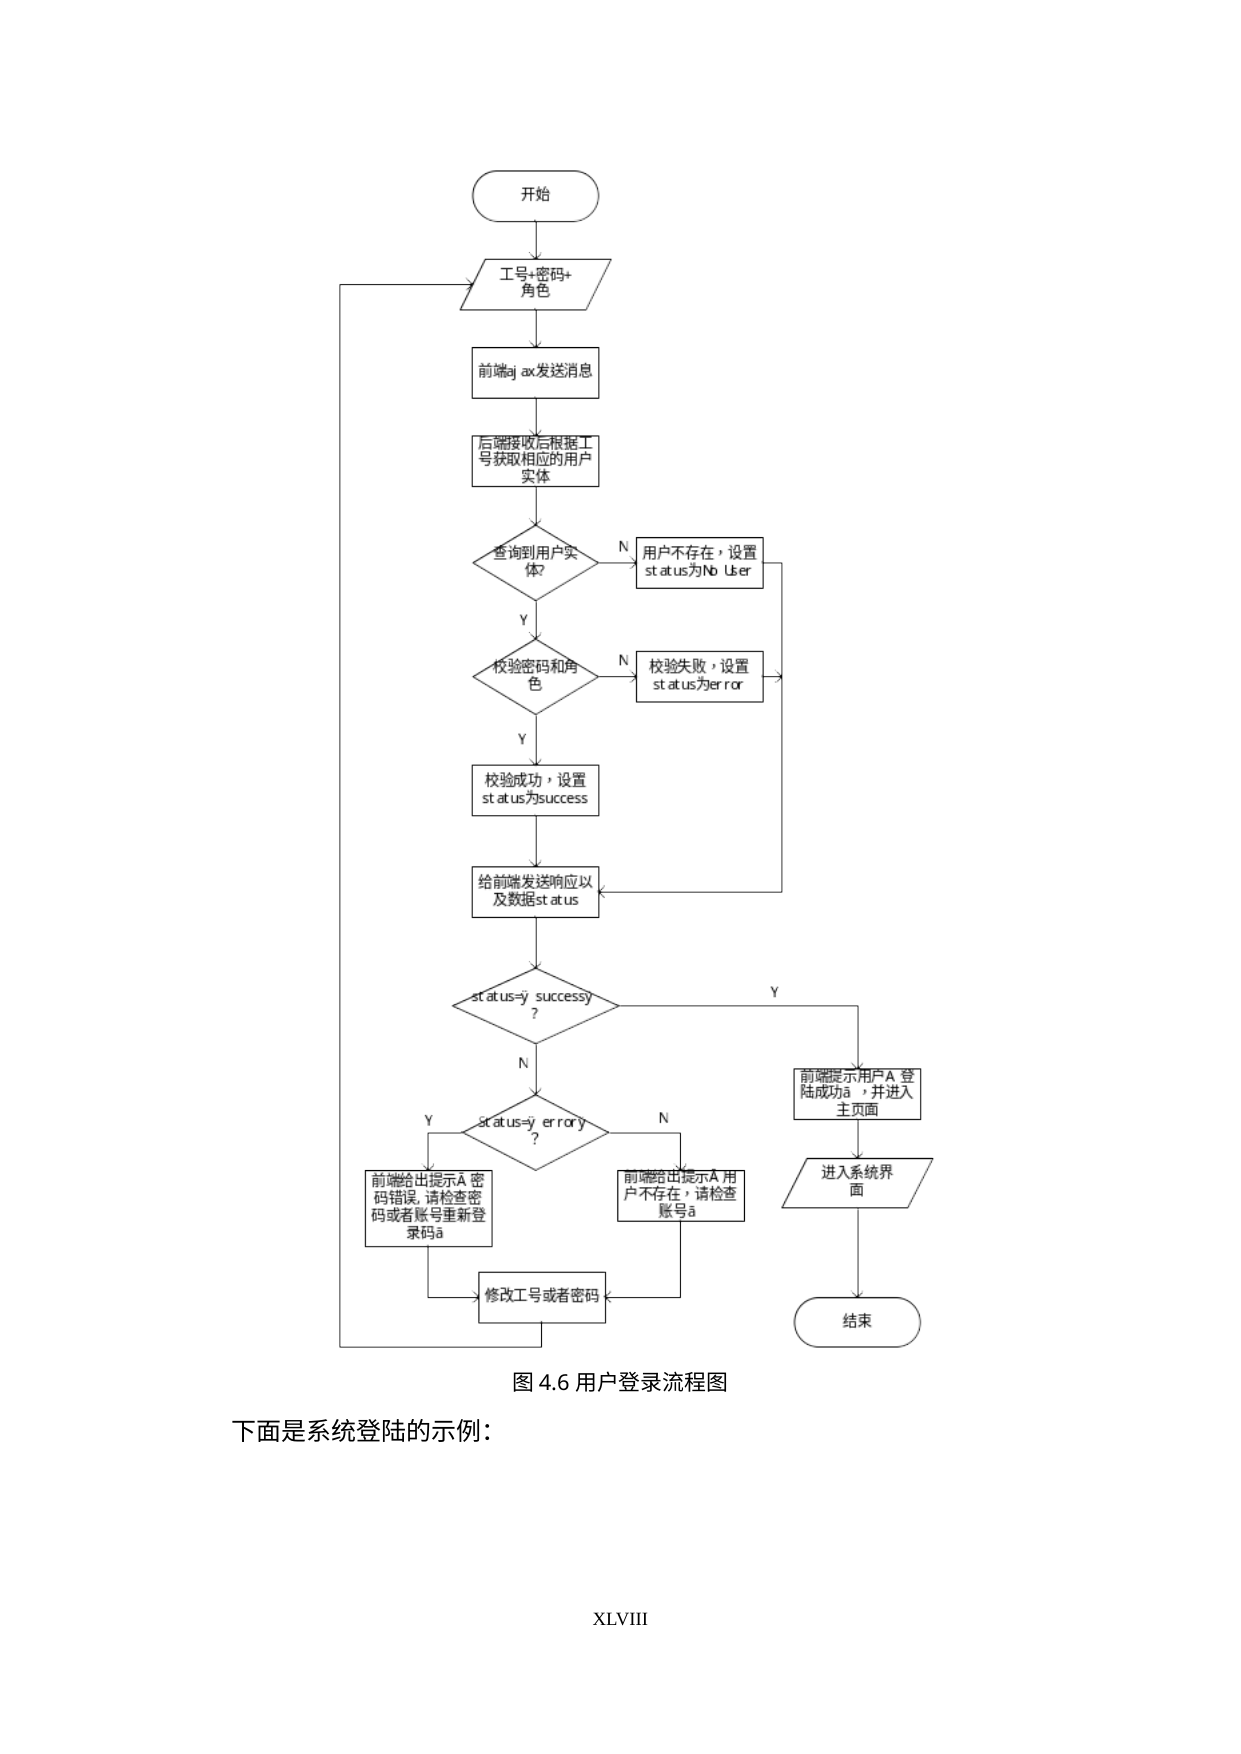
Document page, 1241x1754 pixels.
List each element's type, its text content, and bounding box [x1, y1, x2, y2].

text 图4.6 用户登录流程图 [187, 1364, 1053, 1397]
text 下面是系统登陆的示例： [187, 1397, 1053, 1462]
